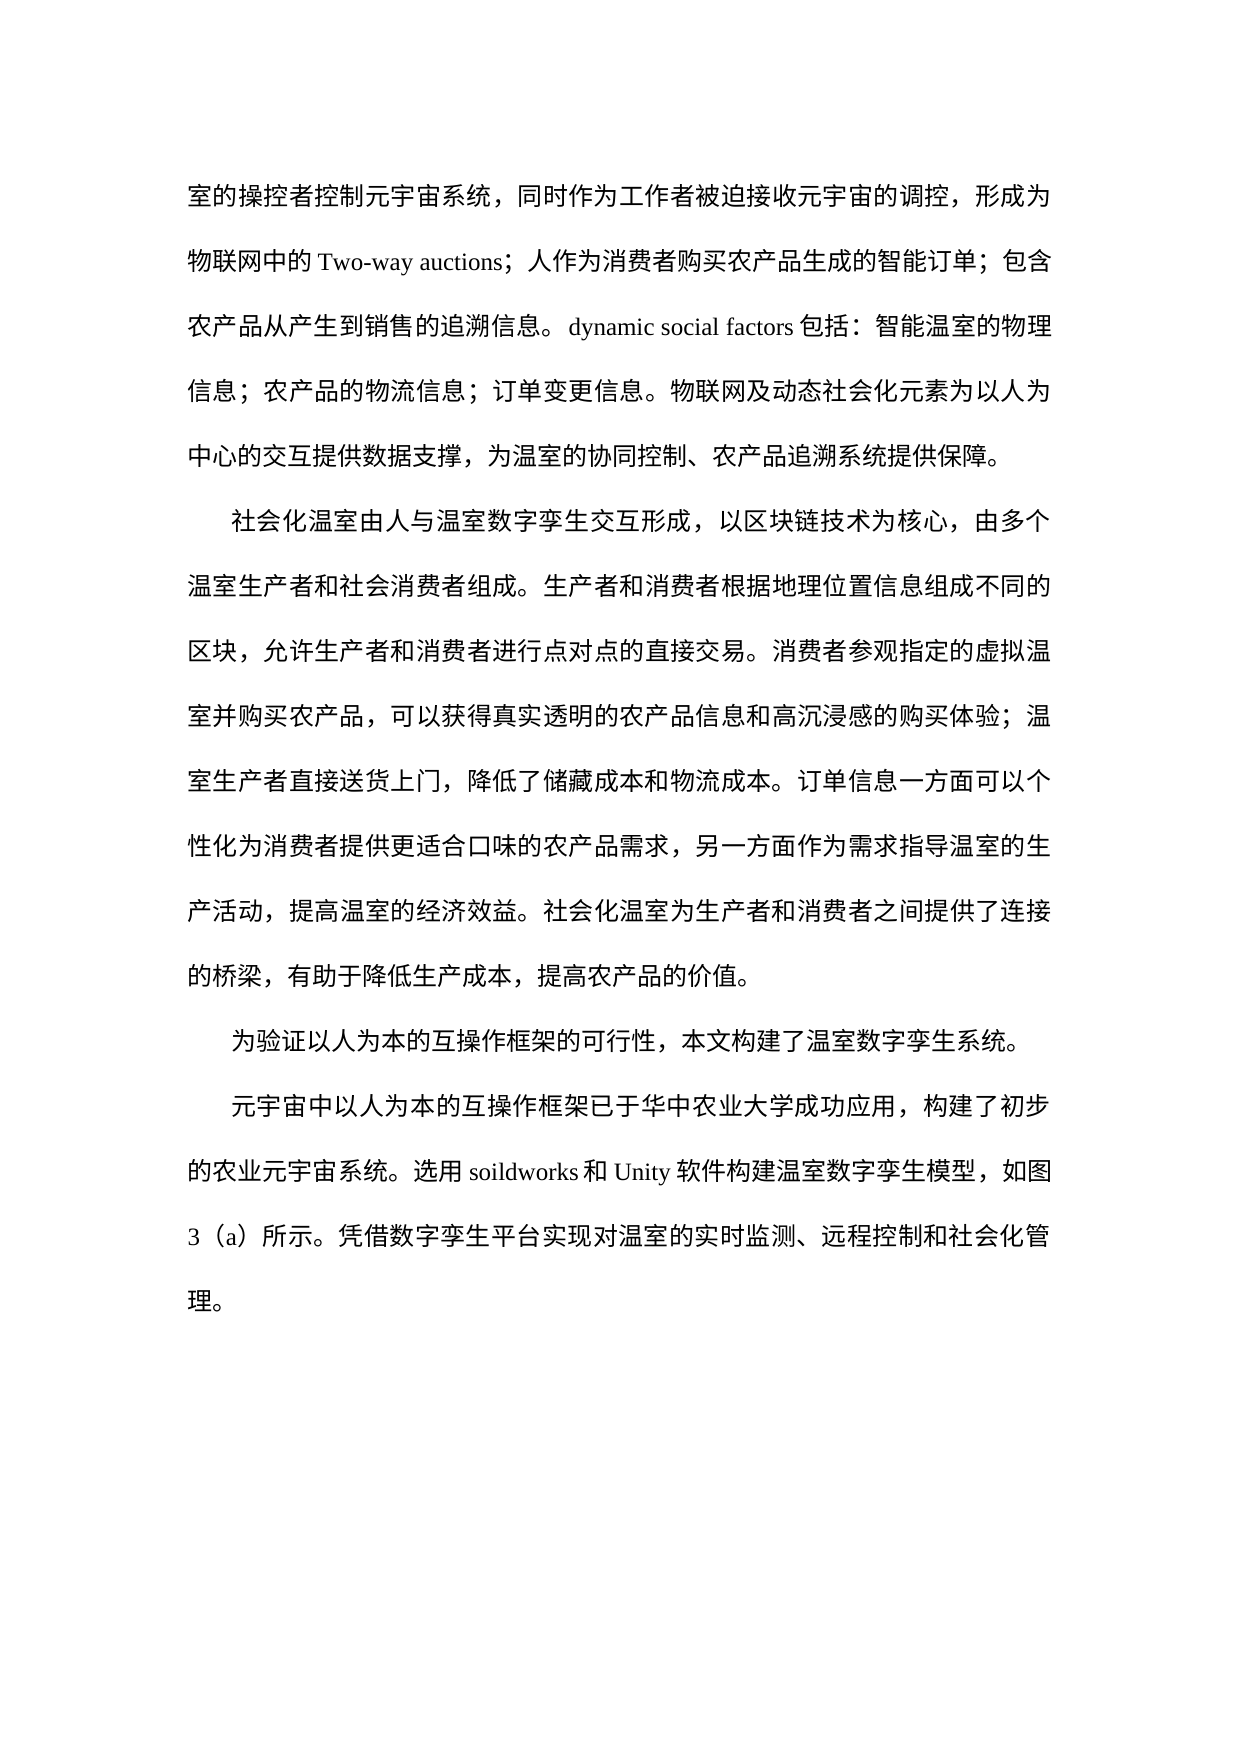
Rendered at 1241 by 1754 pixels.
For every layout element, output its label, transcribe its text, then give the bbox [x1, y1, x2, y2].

text 社会化温室由人与温室数字孪生交互形成，以区块链技术为核心，由多个温室生产者和社会消费者组成。生产者和消费者根据地理位置信息组成不同的区块，允许生产者和消费者进行点对点的直接交易。消费者参观指定的虚拟温室并购买农产品，可以获得真实透明的农产品信息和高沉浸感的购买体验；温室生产者直接送货上门，降低了储藏成本和物流成本。订单信息一方面可以个性化为消费者提供更适合口味的农产品需求，另一方面作为需求指导温室的生产活动，提高温室的经济效益。社会化温室为生产者和消费者之间提供了连接的桥梁，有助于降低生产成本，提高农产品的价值。 [187, 487, 1053, 1007]
text 元宇宙中以人为本的互操作框架已于华中农业大学成功应用，构建了初步的农业元宇宙系统。选用soildworks和Unity软件构建温室数字孪生模型，如图3（a）所示。凭借数字孪生平台实现对温室的实时监测、远程控制和社会化管理。 [187, 1072, 1053, 1332]
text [187, 162, 1053, 487]
text 为验证以人为本的互操作框架的可行性，本文构建了温室数字孪生系统。 [187, 1007, 1053, 1072]
